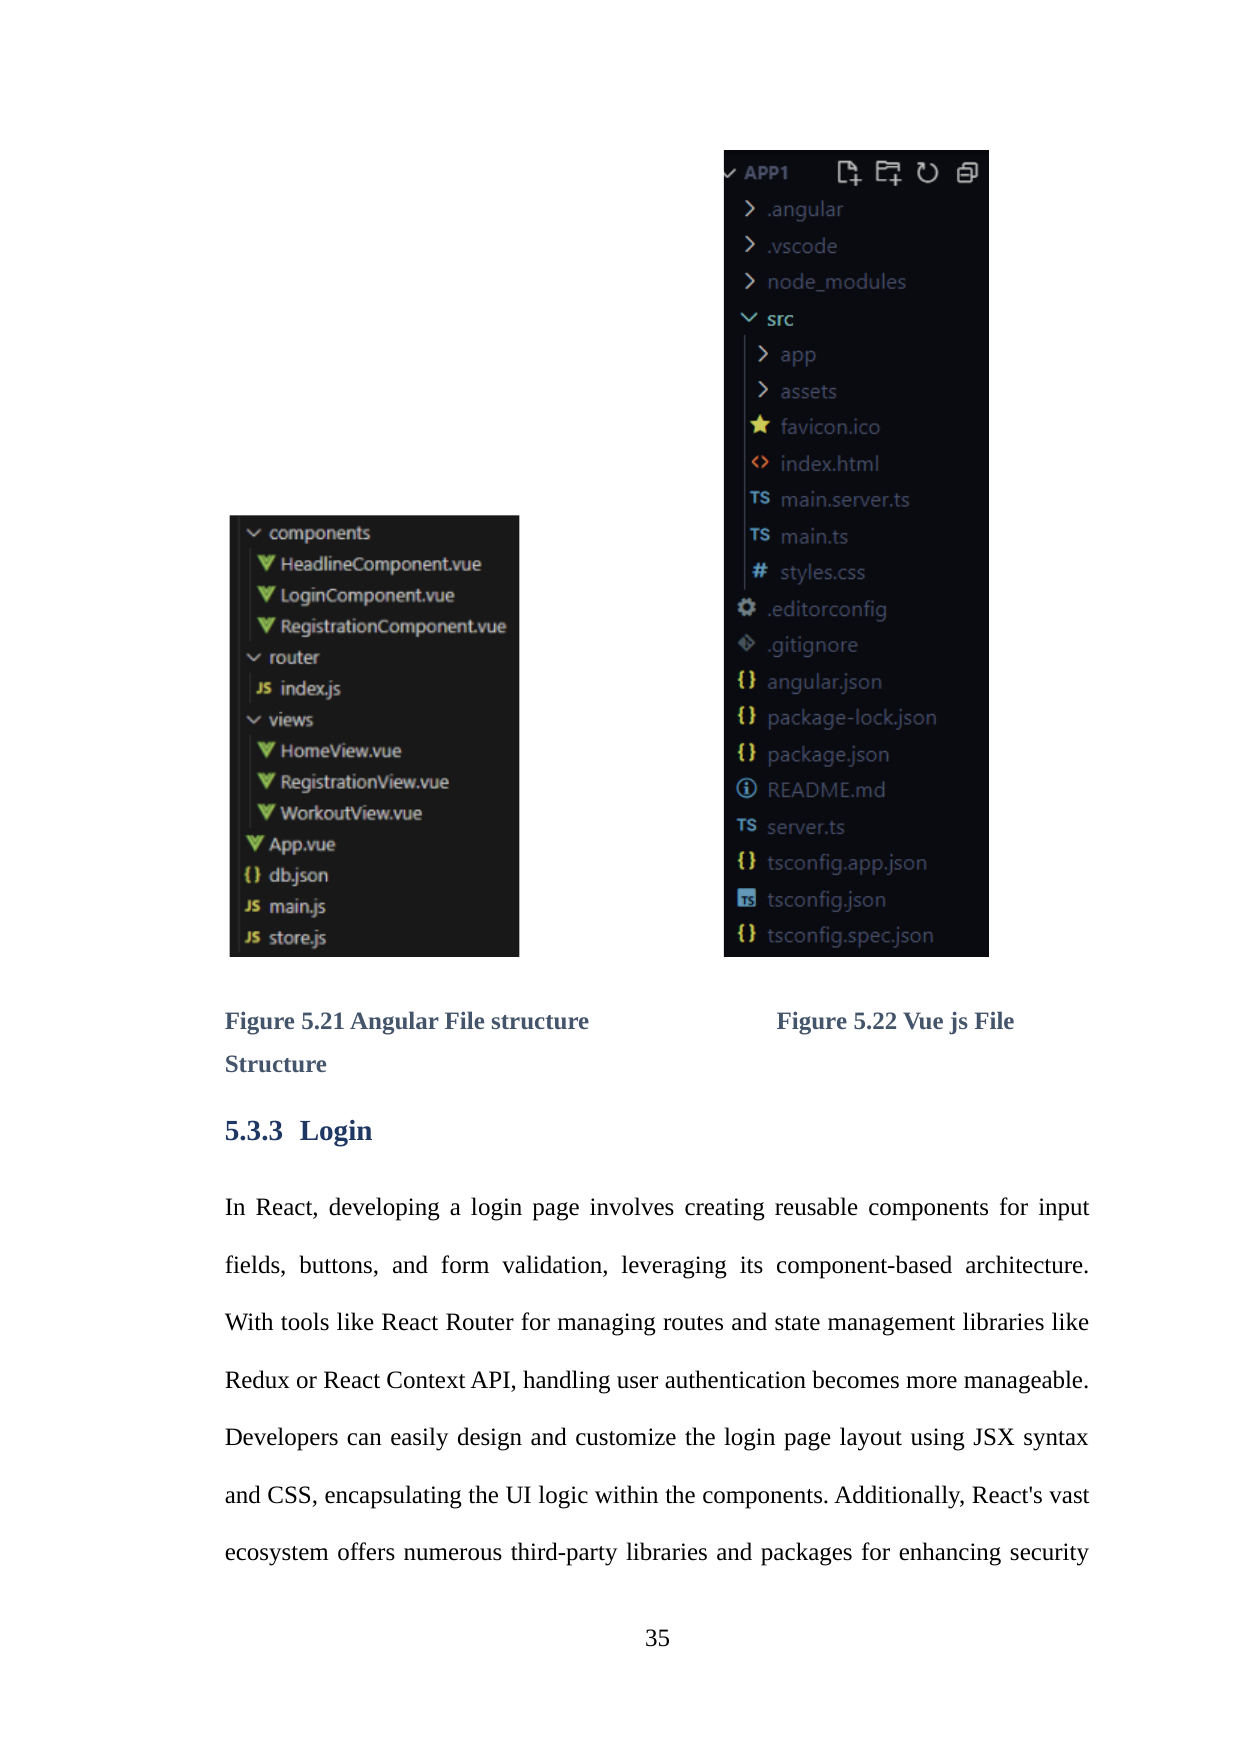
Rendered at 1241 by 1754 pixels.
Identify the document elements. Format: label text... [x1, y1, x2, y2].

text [224, 1192, 1090, 1566]
picture [723, 150, 989, 957]
subtitle Login [224, 1113, 1090, 1146]
picture [224, 511, 524, 957]
